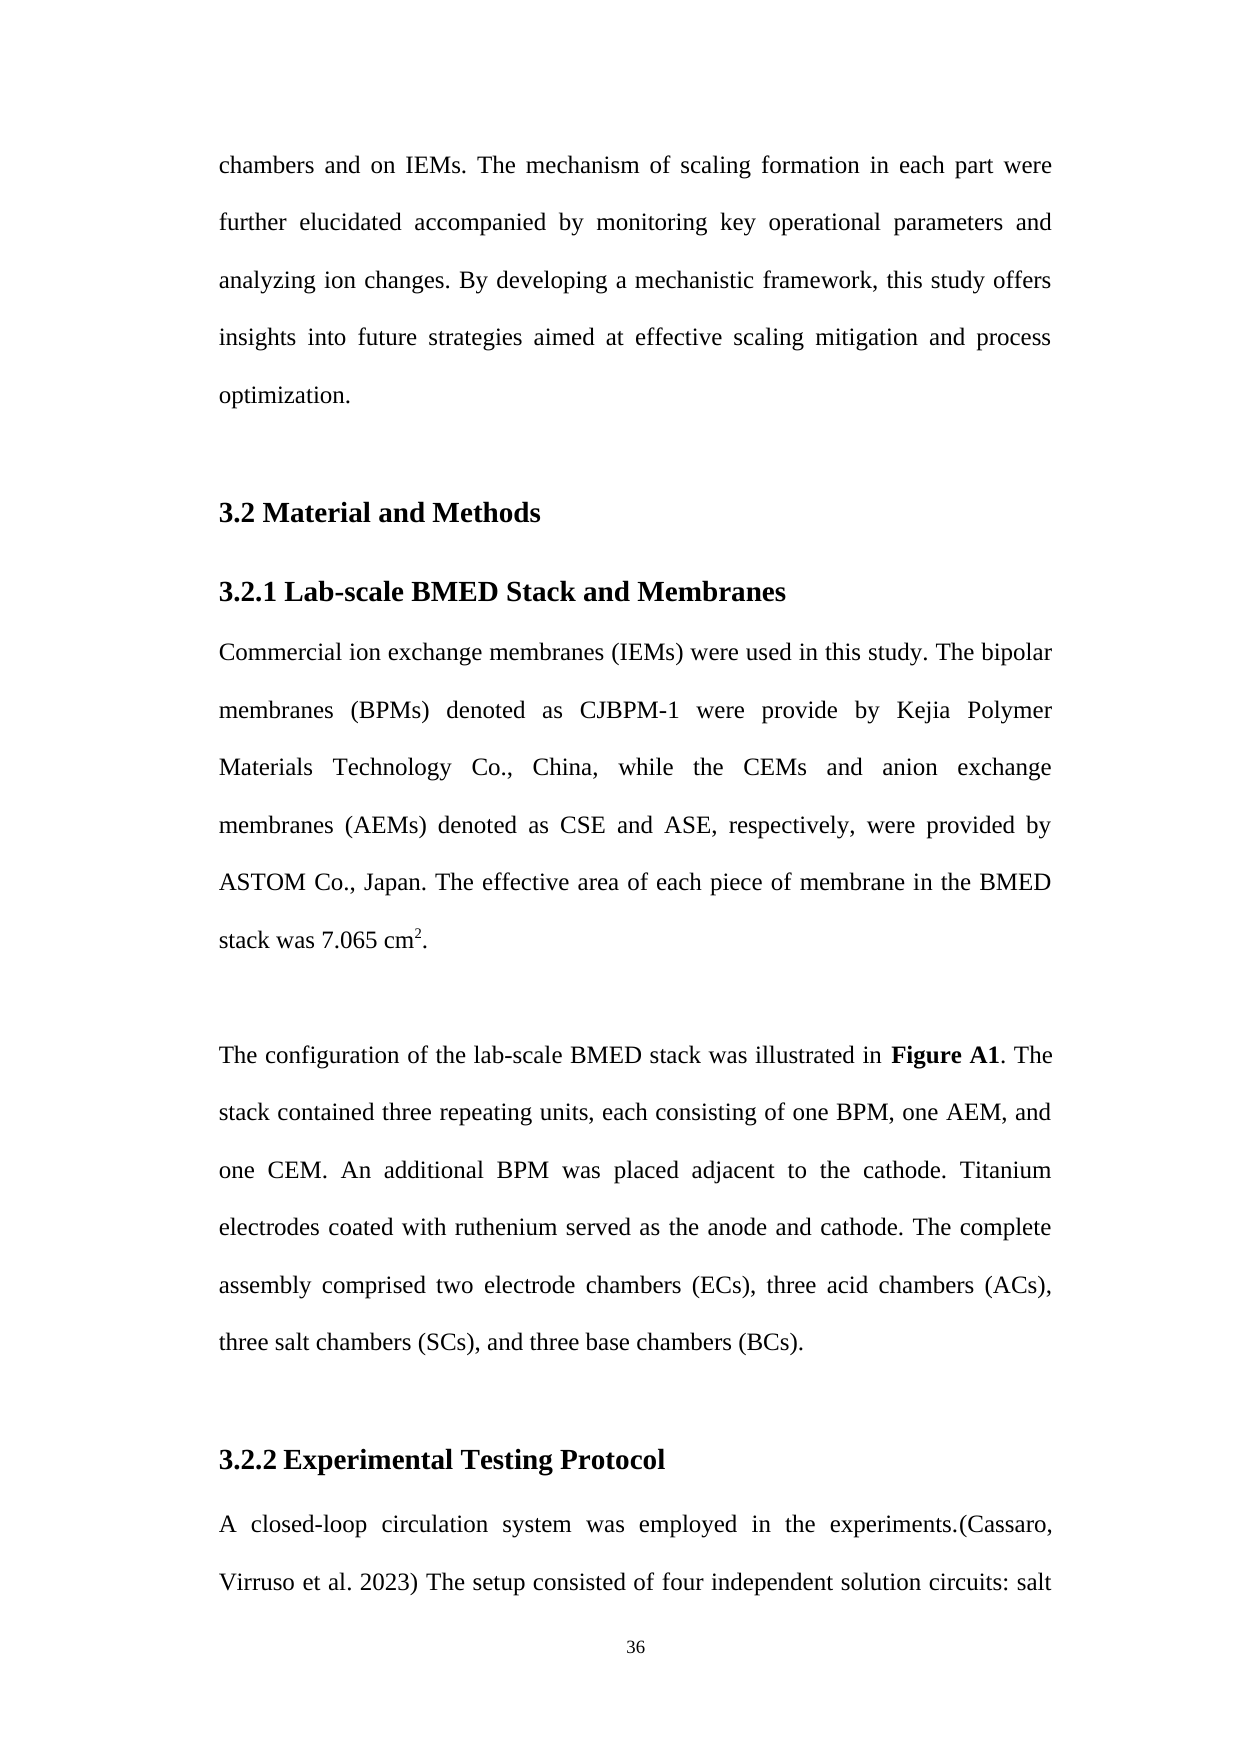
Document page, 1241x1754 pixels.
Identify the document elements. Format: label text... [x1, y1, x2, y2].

text 3.2.2 Experimental Testing Protocol [218, 1442, 1053, 1476]
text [218, 150, 1053, 409]
text 3.2 Material and Methods [218, 495, 1053, 528]
text The configuration of the lab-scale BMED stack was illustrated in Figure A1. The stack contained three repeating units, each consisting of one BPM, one AEM, and one CEM. An additional BPM was placed adjacent to the cathode. Titanium electrodes coated with ruthenium served as the anode and cathode. The complete assembly comprised two electrode chambers (ECs), three acid chambers (ACs), three salt chambers (SCs), and three base chambers (BCs). [218, 1040, 1053, 1356]
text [218, 1509, 1053, 1596]
text 3.2.1 Lab-scale BMED Stack and Membranes [218, 574, 1053, 608]
text Commercial ion exchange membranes (IEMs) were used in this study. The bipolar membranes (BPMs) denoted as CJBPM-1 were provide by Kejia Polymer Materials Technology Co., China, while the CEMs and anion exchange membranes (AEMs) denoted as CSE and ASE, respectively, were provided by ASTOM Co., Japan. The effective area of each piece of membrane in the BMED stack was 7.065 cm2. [218, 637, 1053, 954]
